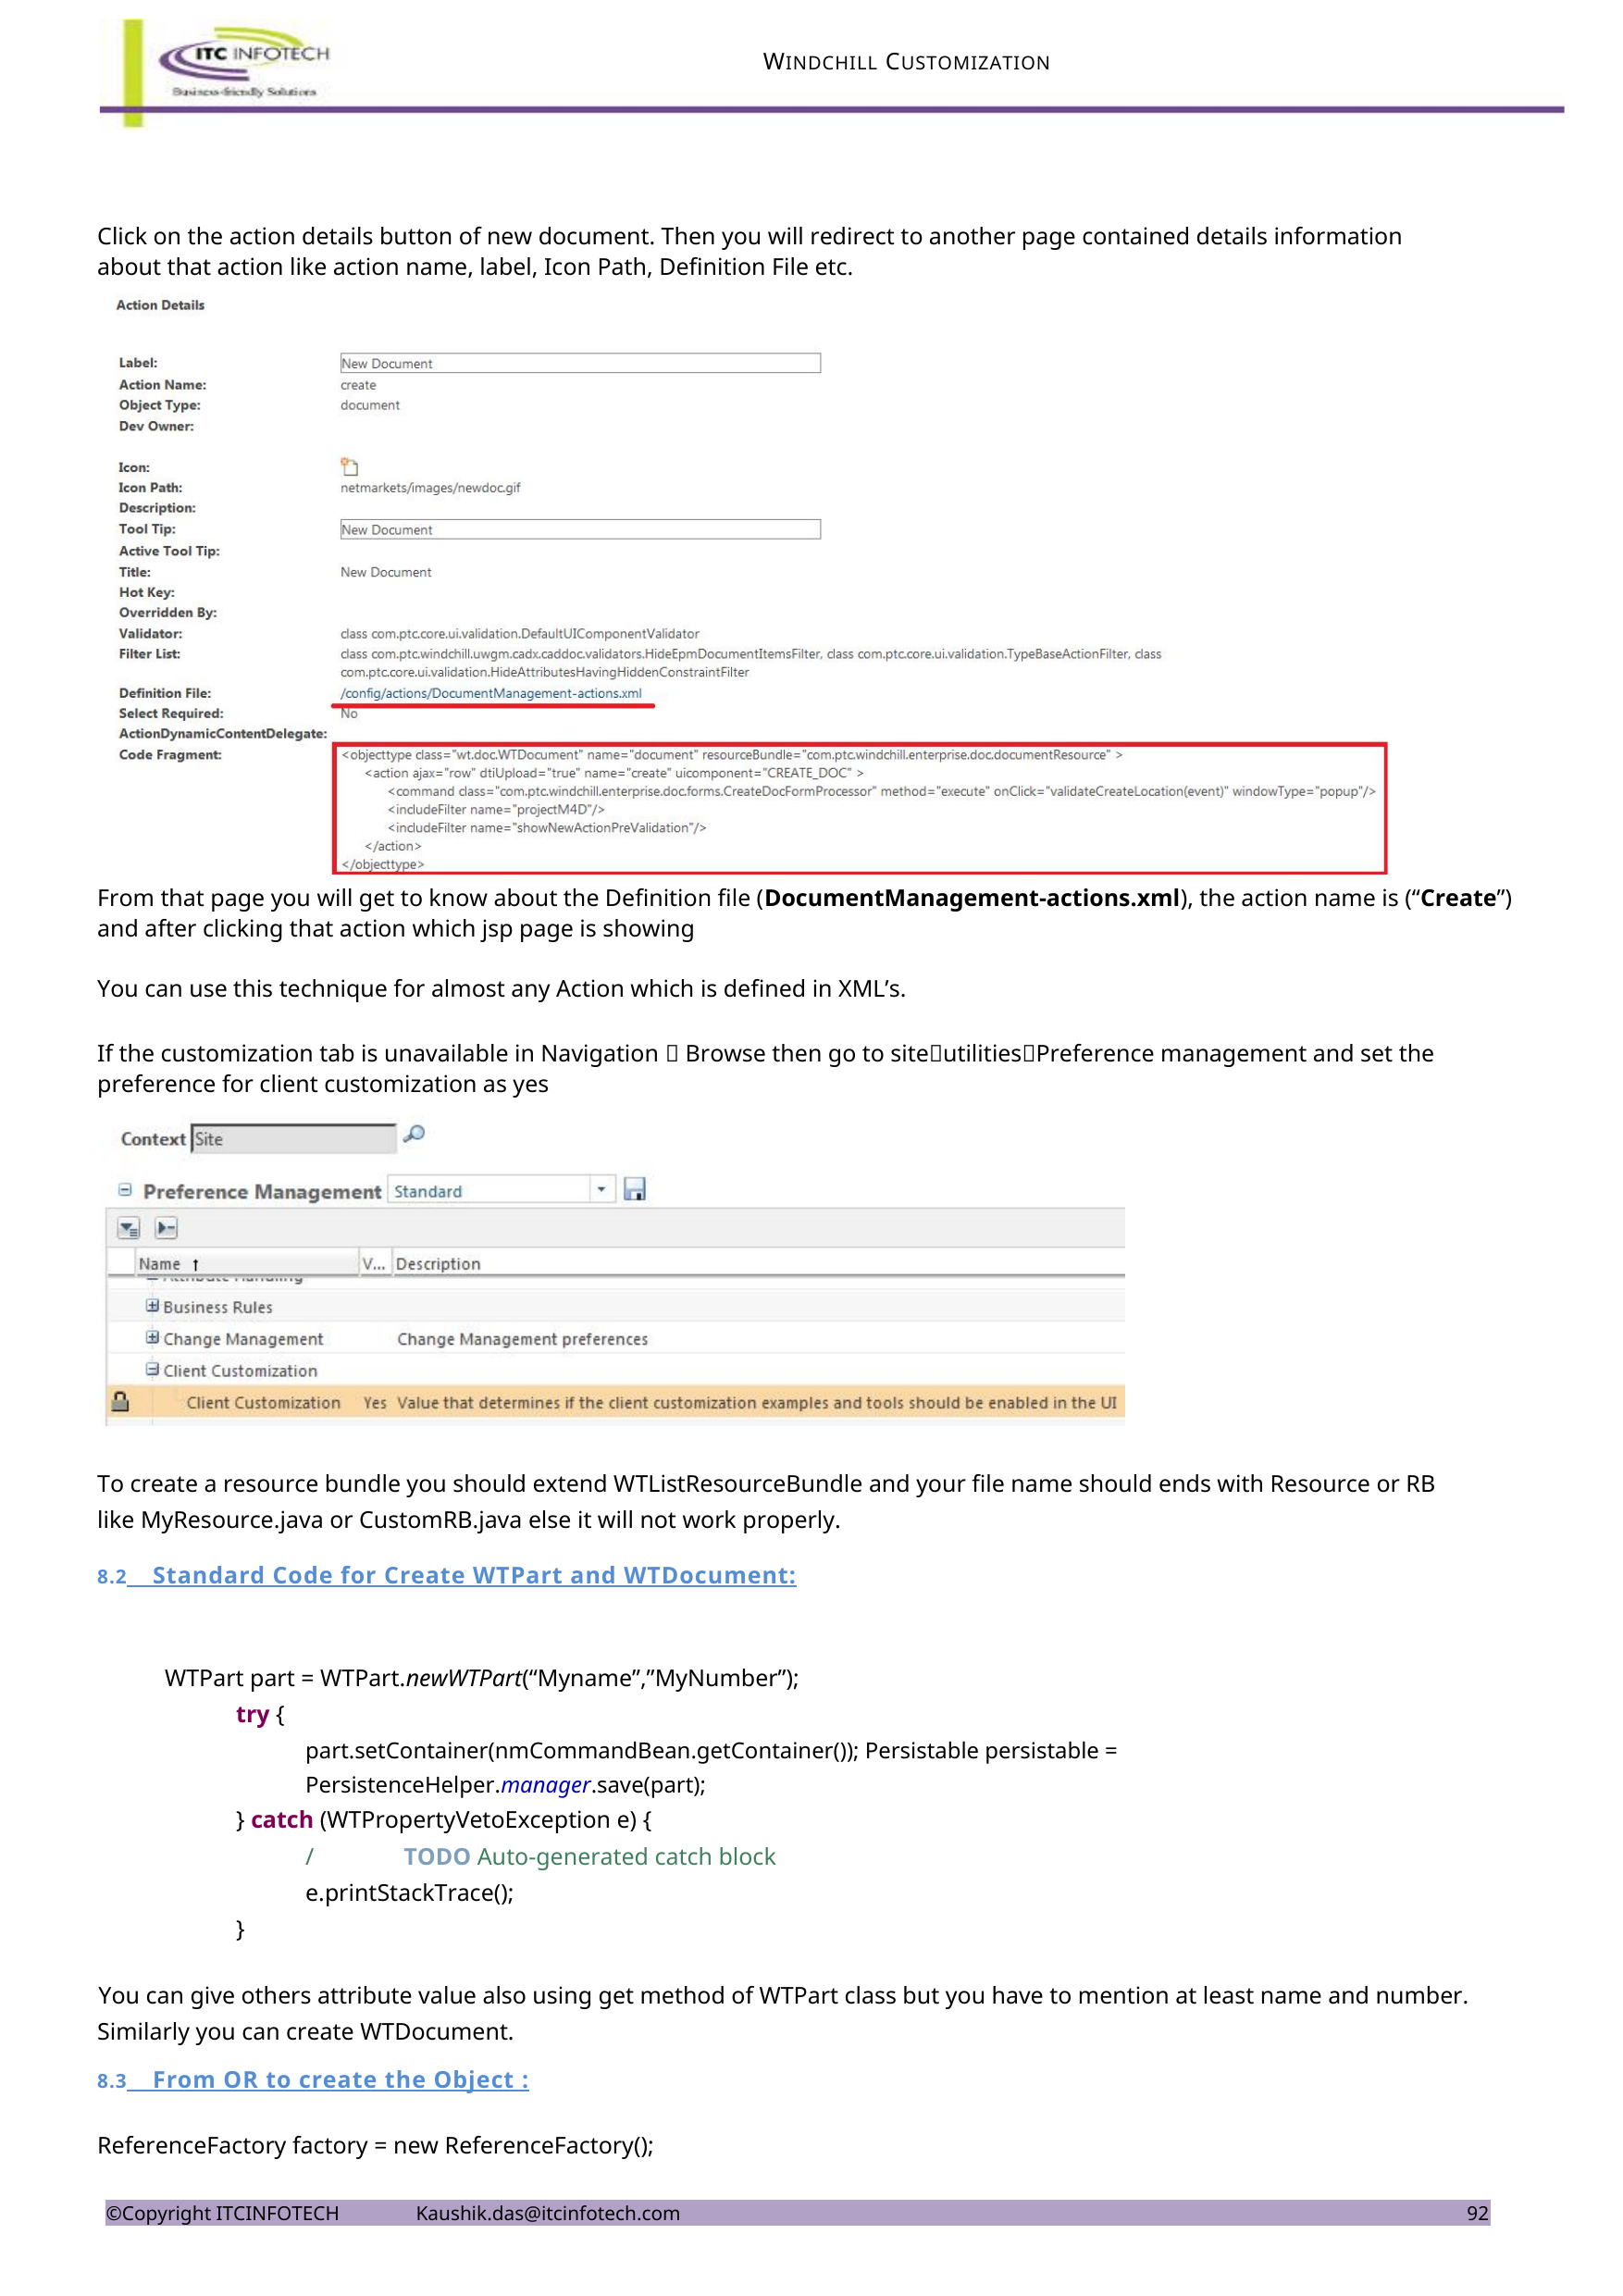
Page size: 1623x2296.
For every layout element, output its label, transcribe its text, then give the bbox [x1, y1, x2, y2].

text part.setContainer(nmCommandBean.getContainer()); Persistable persistable = PersistenceHelper.manager.save(part); [305, 1734, 1131, 1799]
text You can use this technique for almost any Action which is defined in XML’s. [97, 973, 1526, 1004]
text You can give others attribute value also using get method of WTPart class but you have to mention at least name and number. [97, 1979, 1493, 2010]
list TODO Auto-generated catch block e.printStackTrace(); [305, 1840, 809, 1907]
picture [100, 293, 1388, 875]
text try { [236, 1698, 1526, 1730]
text Similarly you can create WTDocument. [97, 2015, 1526, 2047]
picture [100, 1115, 1125, 1426]
text WTPart part = WTPart.newWTPart(“Myname”,”MyNumber”); [165, 1662, 1526, 1694]
text } catch (WTPropertyVetoException e) { [236, 1804, 1526, 1835]
subtitle Standard Code for Create WTPart and WTDocument: [97, 1558, 1526, 1590]
text Click on the action details button of new document. Then you will redirect to another page contained details information about that action like action name, label, Icon Path, Definition File etc. [97, 219, 1444, 282]
text To create a resource bundle you should extend WTListResourceBundle and your file name should ends with Resource or RB like MyResource.java or CustomRB.java else it will not work properly. [97, 1468, 1437, 1535]
text If the customization tab is unavailable in Navigation  Browse then go to siteutilitiesPreference management and set the preference for client customization as yes [97, 1037, 1506, 1099]
text ReferenceFactory factory = new ReferenceFactory(); [97, 2129, 1526, 2161]
text From that page you will get to know about the Definition file (DocumentManagement-actions.xml), the action name is (“Create”) and after clicking that action which jsp page is showing [97, 882, 1512, 944]
picture [99, 19, 1565, 130]
text } [236, 1913, 1526, 1944]
subtitle From OR to create the Object : [97, 2063, 1526, 2094]
